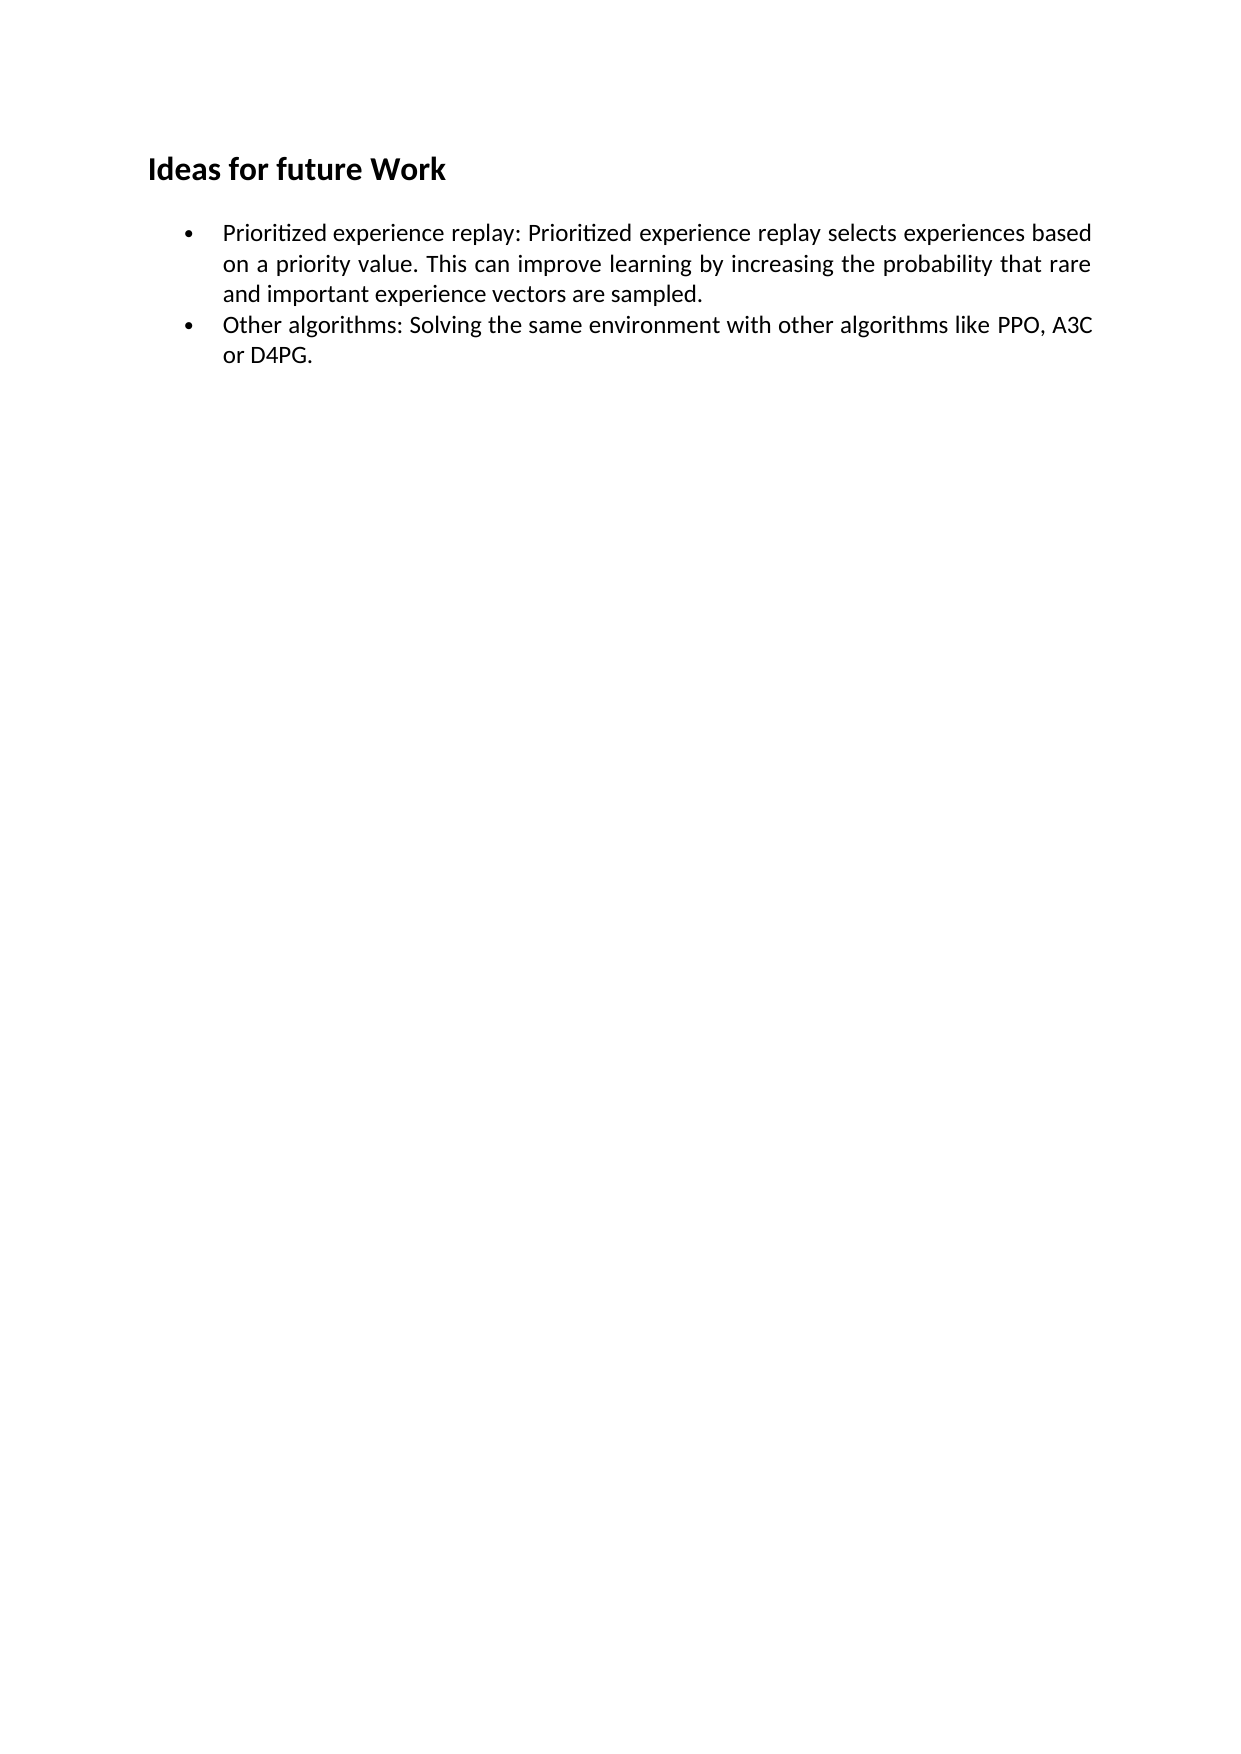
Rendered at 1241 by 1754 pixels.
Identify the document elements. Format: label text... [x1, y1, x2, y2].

list Prioritized experience replay: Prioritized experience replay selects experiences based on a priority value. This can improve learning by increasing the probability that rare and important experience vectors are sampled. [185, 217, 1093, 309]
list Other algorithms: Solving the same environment with other algorithms like PPO, A3C or D4PG. [185, 309, 1093, 370]
subtitle Ideas for future Work [148, 148, 1093, 188]
